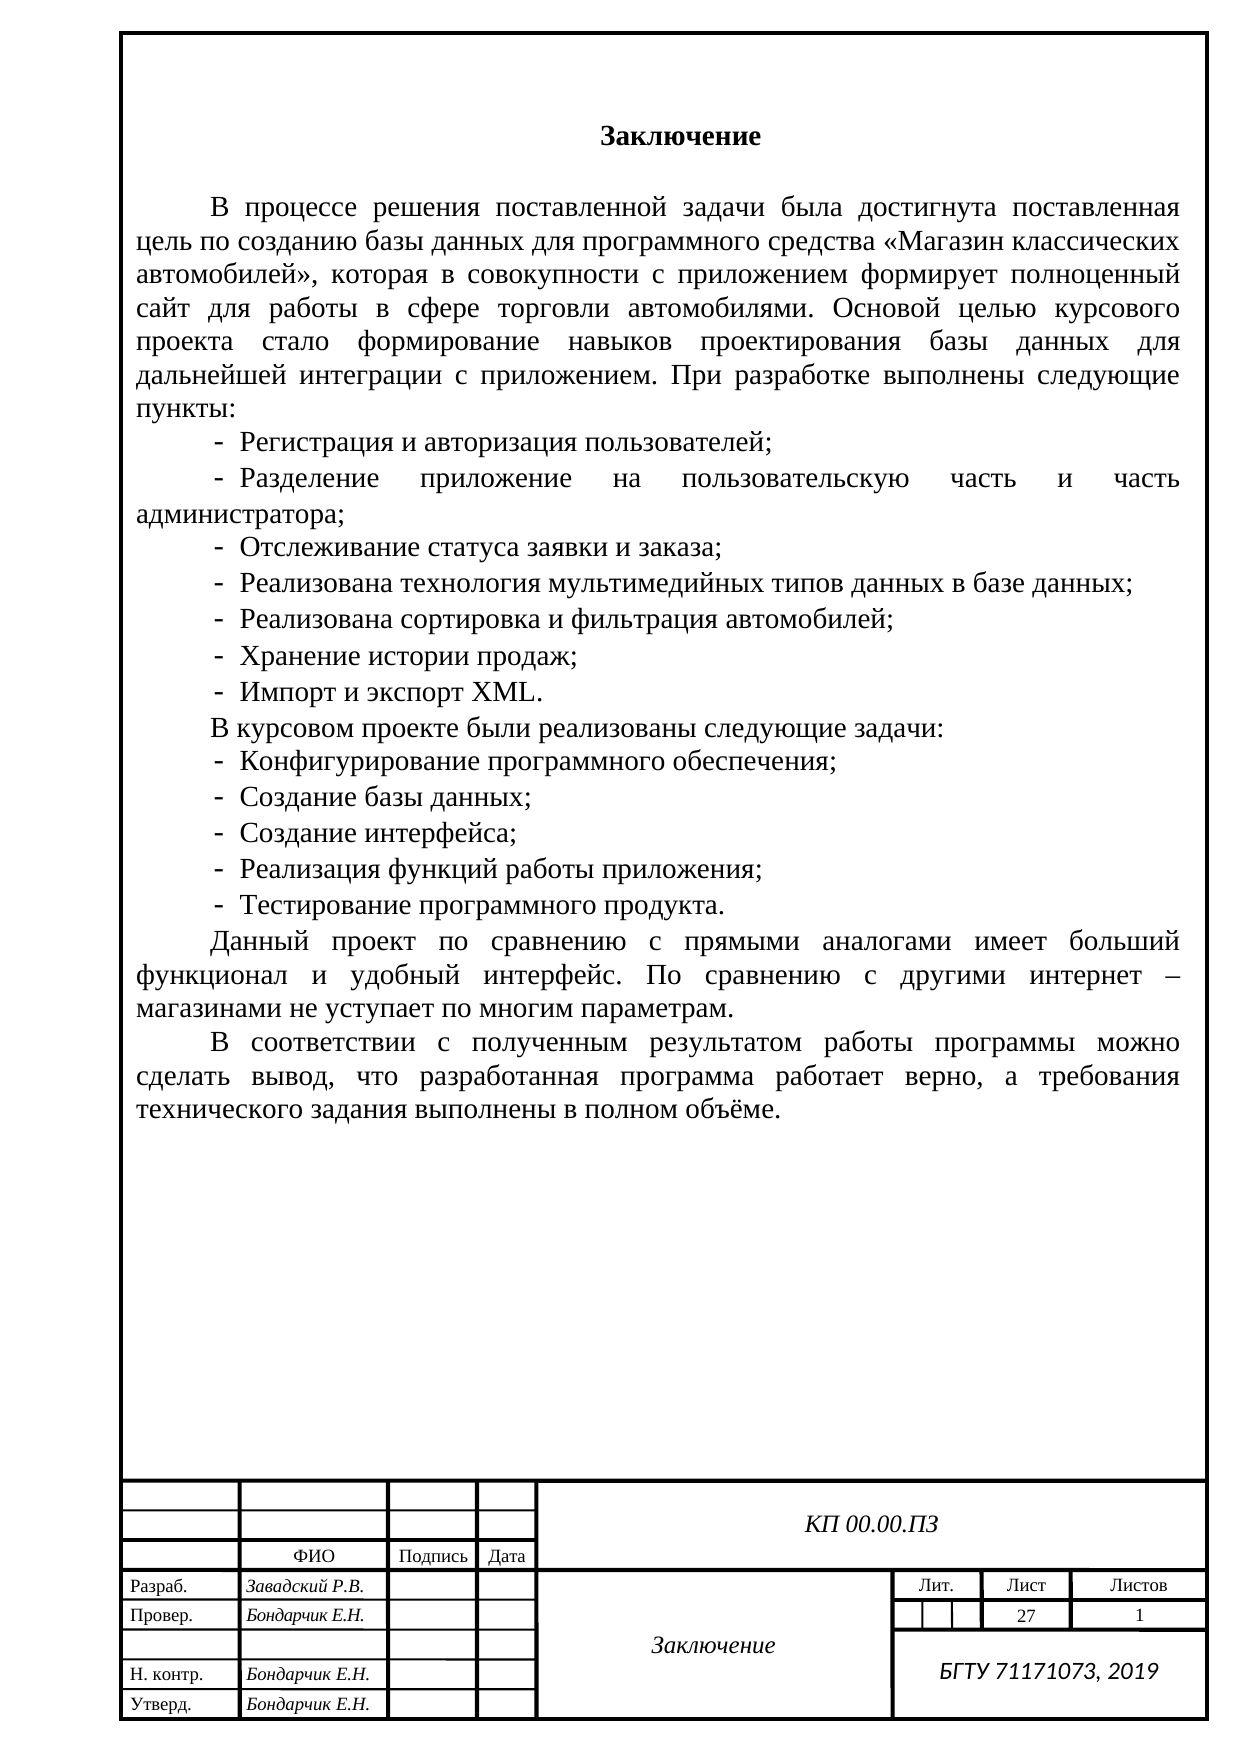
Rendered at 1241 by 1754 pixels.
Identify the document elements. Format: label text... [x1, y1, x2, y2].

text Хранение истории продаж; [136, 638, 1181, 674]
text Заключение [180, 118, 1181, 152]
text Реализация функций работы приложения; [136, 851, 1181, 887]
text Тестирование программного продукта. [136, 887, 1181, 923]
text Отслеживание статуса заявки и заказа; [136, 529, 1181, 566]
text Данный проект по сравнению с прямыми аналогами имеет больший функционал и удобный интерфейс. По сравнению с другими интернет – магазинами не уступает по многим параметрам. [136, 923, 1181, 1024]
text Создание базы данных; [136, 779, 1181, 815]
text Конфигурирование программного обеспечения; [136, 743, 1181, 779]
text Регистрация и авторизация пользователей; [136, 424, 1181, 460]
text Реализована технология мультимедийных типов данных в базе данных; [136, 566, 1181, 602]
list В курсовом проекте были реализованы следующие задачи: [210, 710, 1181, 743]
text В процессе решения поставленной задачи была достигнута поставленная цель по созданию базы данных для программного средства «Магазин классических автомобилей», которая в совокупности с приложением формирует полноценный сайт для работы в сфере торговли автомобилями. Основой целью курсового проекта стало формирование навыков проектирования базы данных для дальнейшей интеграции с приложением. При разработке выполнены следующие пункты: [136, 189, 1181, 424]
text Импорт и экспорт XML. [136, 674, 1181, 710]
text Разделение приложение на пользовательскую часть и часть администратора; [136, 460, 1181, 529]
text Реализована сортировка и фильтрация автомобилей; [136, 602, 1181, 638]
text Создание интерфейса; [136, 815, 1181, 851]
text В соответствии с полученным результатом работы программы можно сделать вывод, что разработанная программа работает верно, а требования технического задания выполнены в полном объёме. [136, 1024, 1181, 1125]
